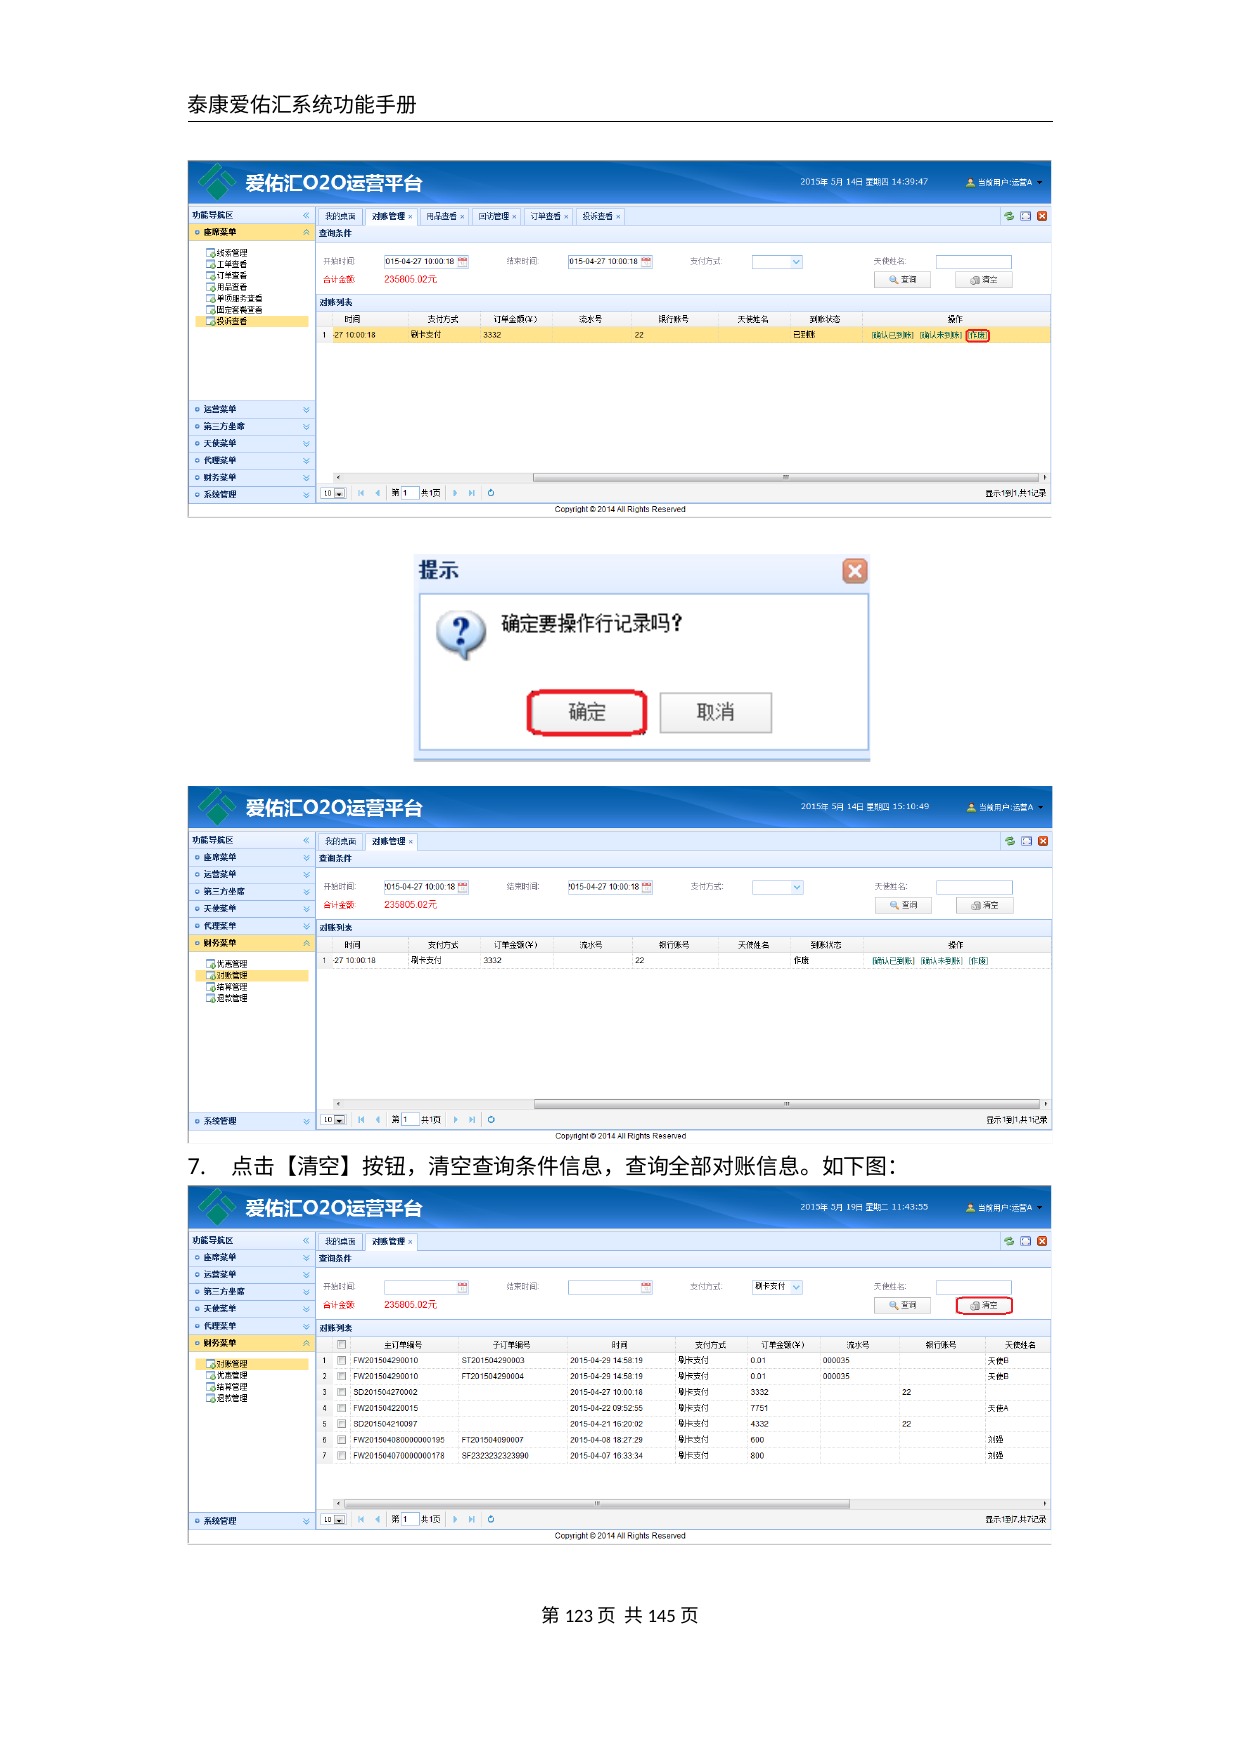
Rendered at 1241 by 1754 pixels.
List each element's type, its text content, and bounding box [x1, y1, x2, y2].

list 点击【清空】按钮，清空查询条件信息，查询全部对账信息。如下图： [187, 1148, 1053, 1181]
picture [187, 786, 1053, 1144]
picture [187, 160, 1052, 518]
picture [413, 554, 871, 762]
picture [187, 1185, 1052, 1545]
